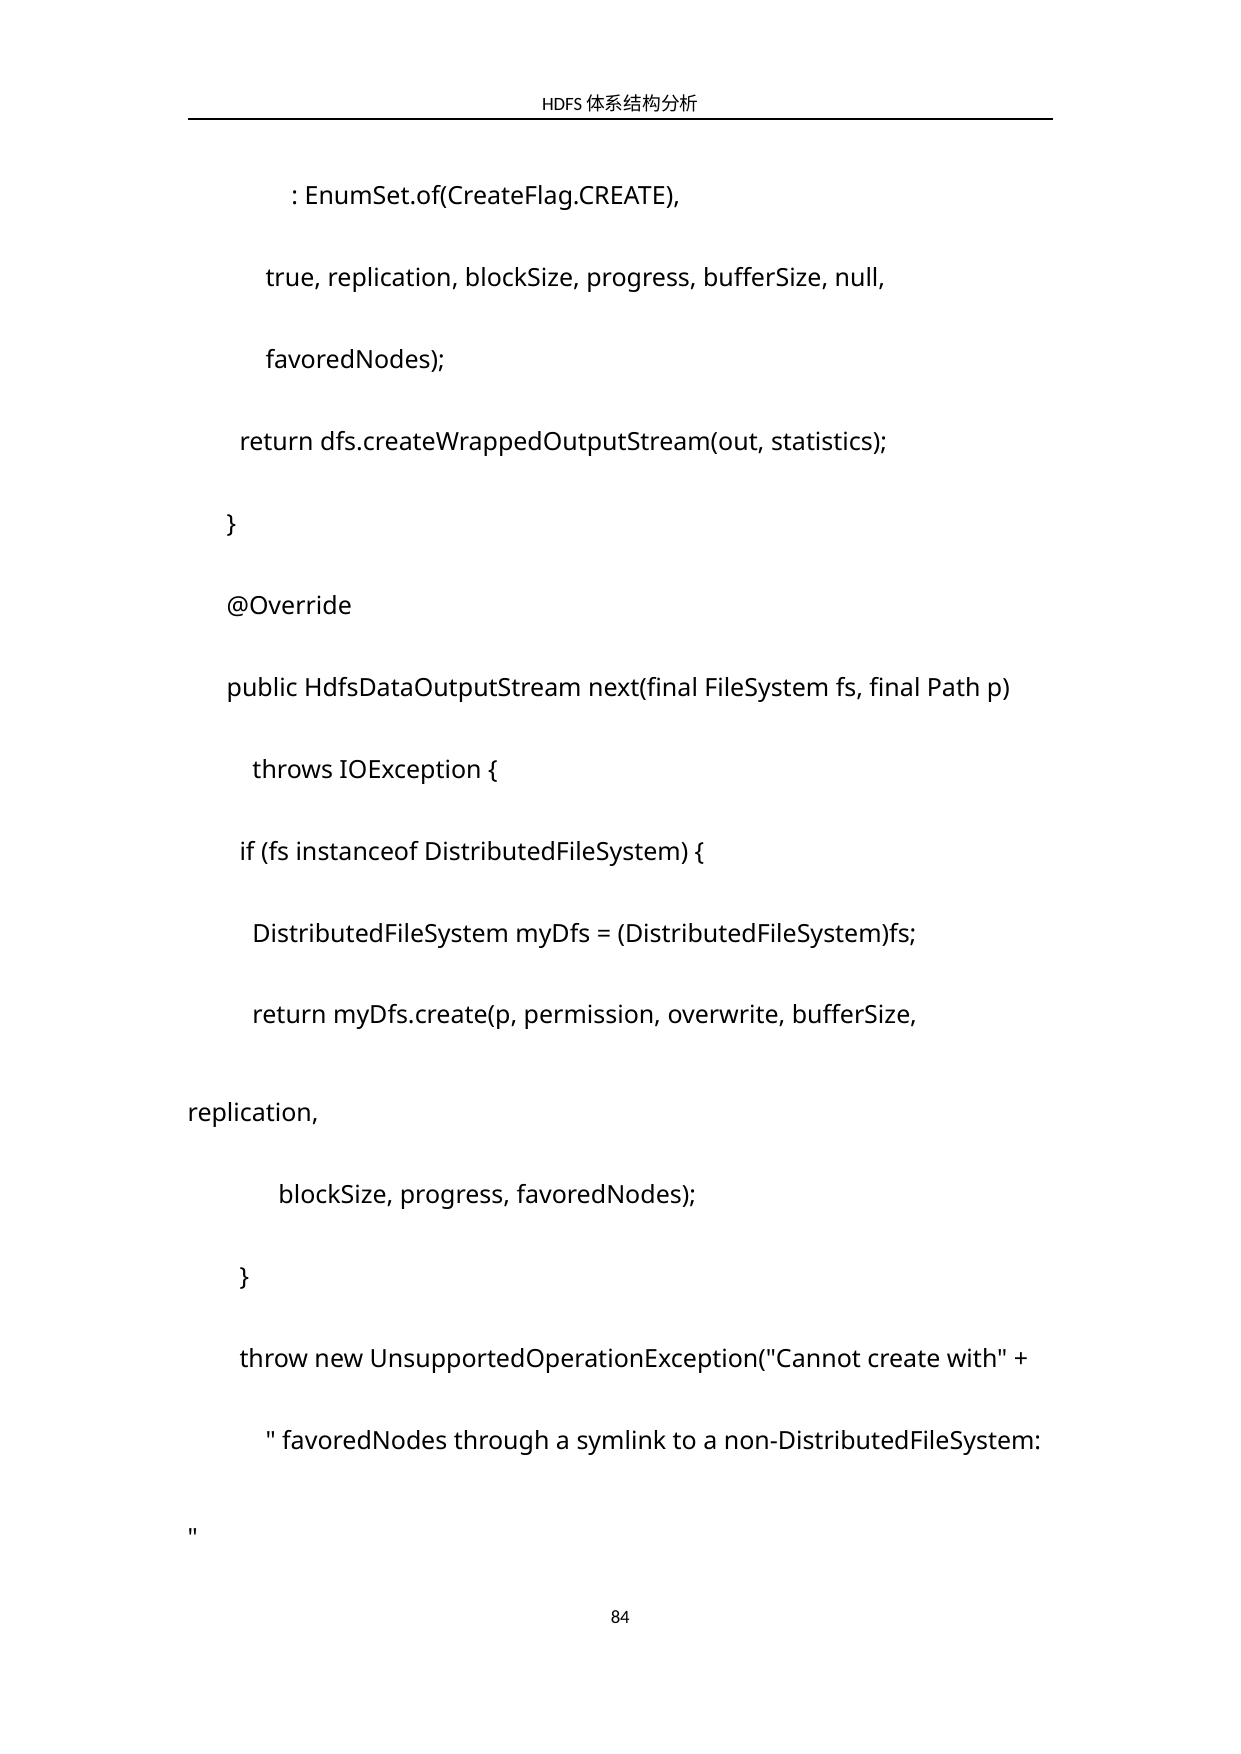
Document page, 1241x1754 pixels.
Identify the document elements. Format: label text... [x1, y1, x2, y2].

text DistributedFileSystem myDfs = (DistributedFileSystem)fs; [187, 900, 1053, 965]
text return myDfs.create(p, permission, overwrite, bufferSize, replication, [187, 982, 1053, 1144]
text favoredNodes); [187, 326, 1053, 391]
text true, replication, blockSize, progress, bufferSize, null, [187, 244, 1053, 309]
text throw new UnsupportedOperationException("Cannot create with" + [187, 1325, 1053, 1390]
text @Override [187, 572, 1053, 637]
text if (fs instanceof DistributedFileSystem) { [187, 818, 1053, 883]
text public HdfsDataOutputStream next(final FileSystem fs, final Path p) [187, 654, 1053, 719]
text throws IOException { [187, 736, 1053, 801]
text " favoredNodes through a symlink to a non-DistributedFileSystem: " [187, 1407, 1053, 1570]
text return dfs.createWrappedOutputStream(out, statistics); [187, 408, 1053, 473]
text blockSize, progress, favoredNodes); [187, 1161, 1053, 1226]
text } [187, 1243, 1053, 1308]
text : EnumSet.of(CreateFlag.CREATE), [187, 162, 1053, 227]
text } [187, 490, 1053, 555]
